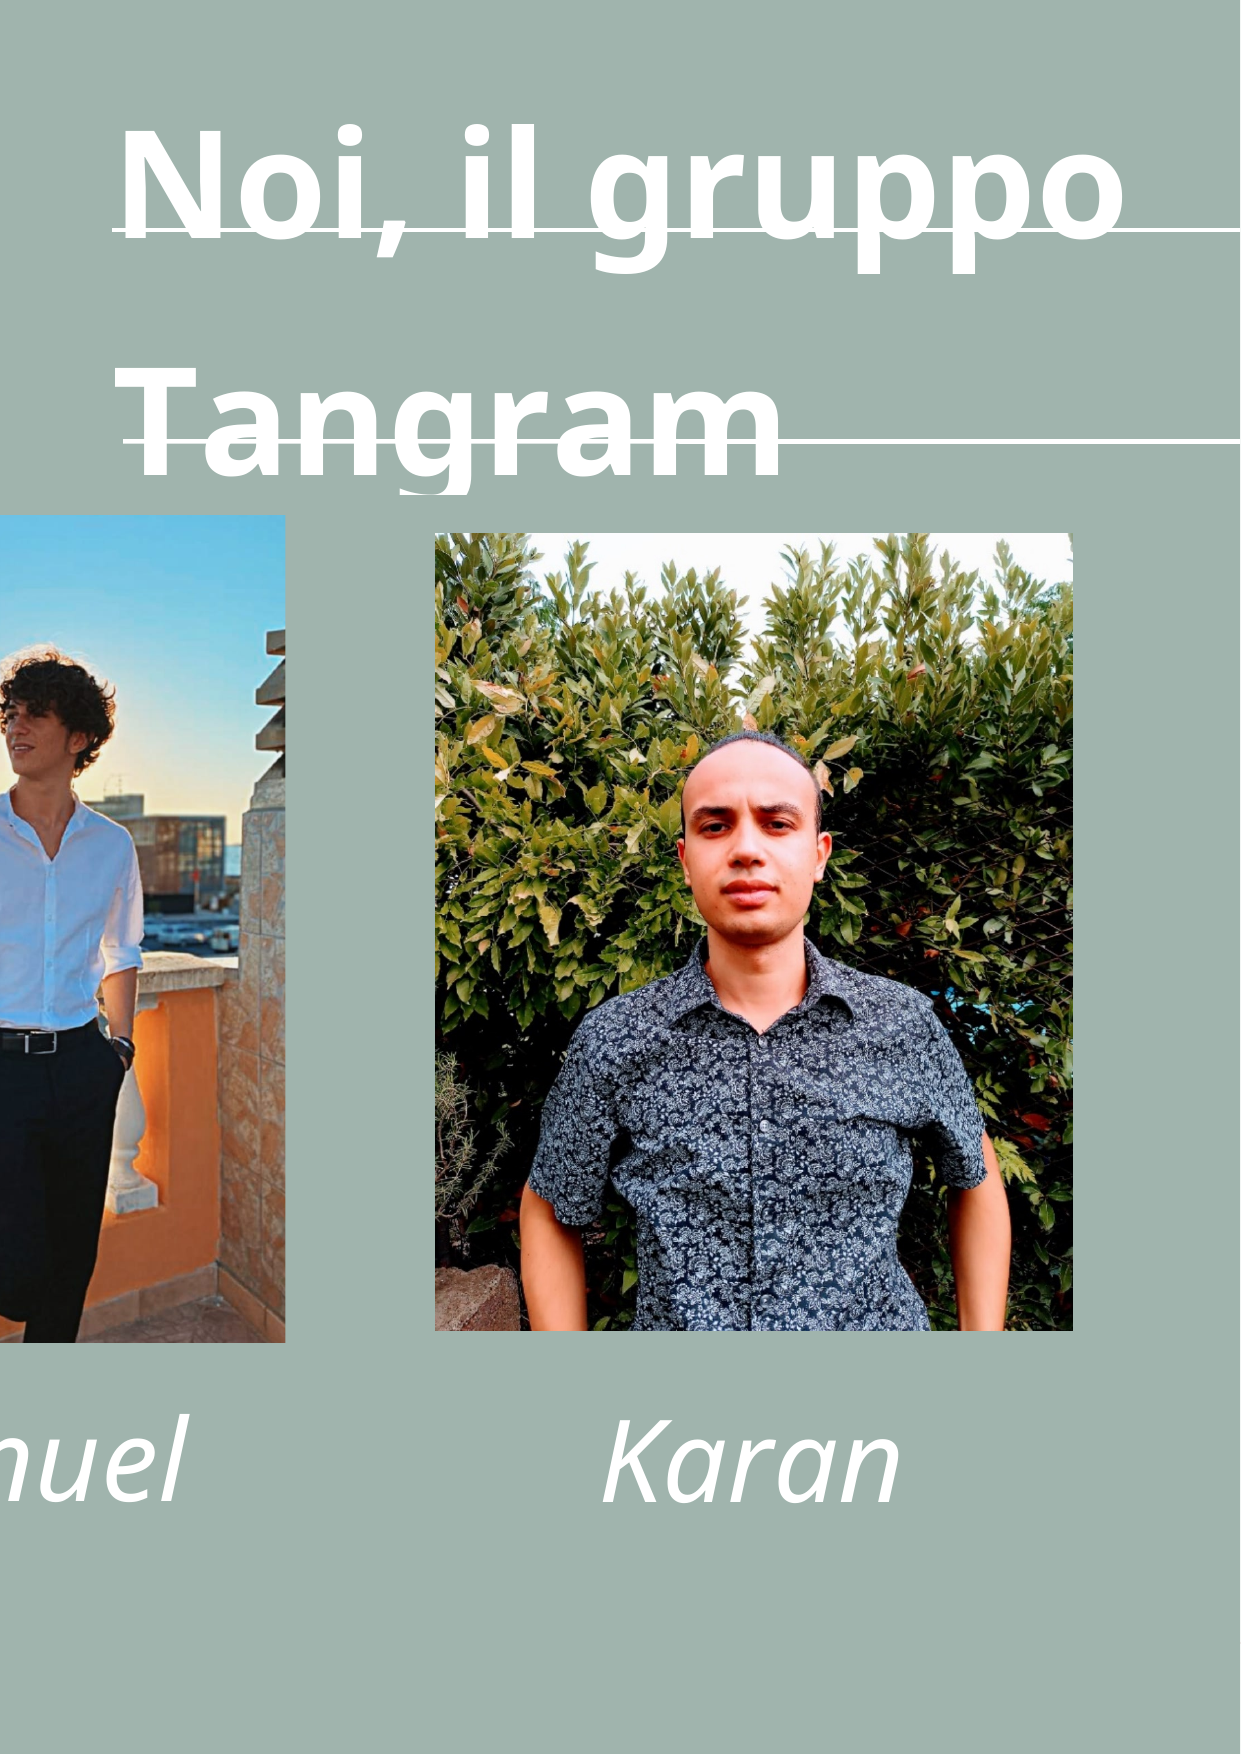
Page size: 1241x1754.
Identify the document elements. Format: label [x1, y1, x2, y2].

picture [0, 515, 286, 1343]
picture [435, 533, 1073, 1331]
